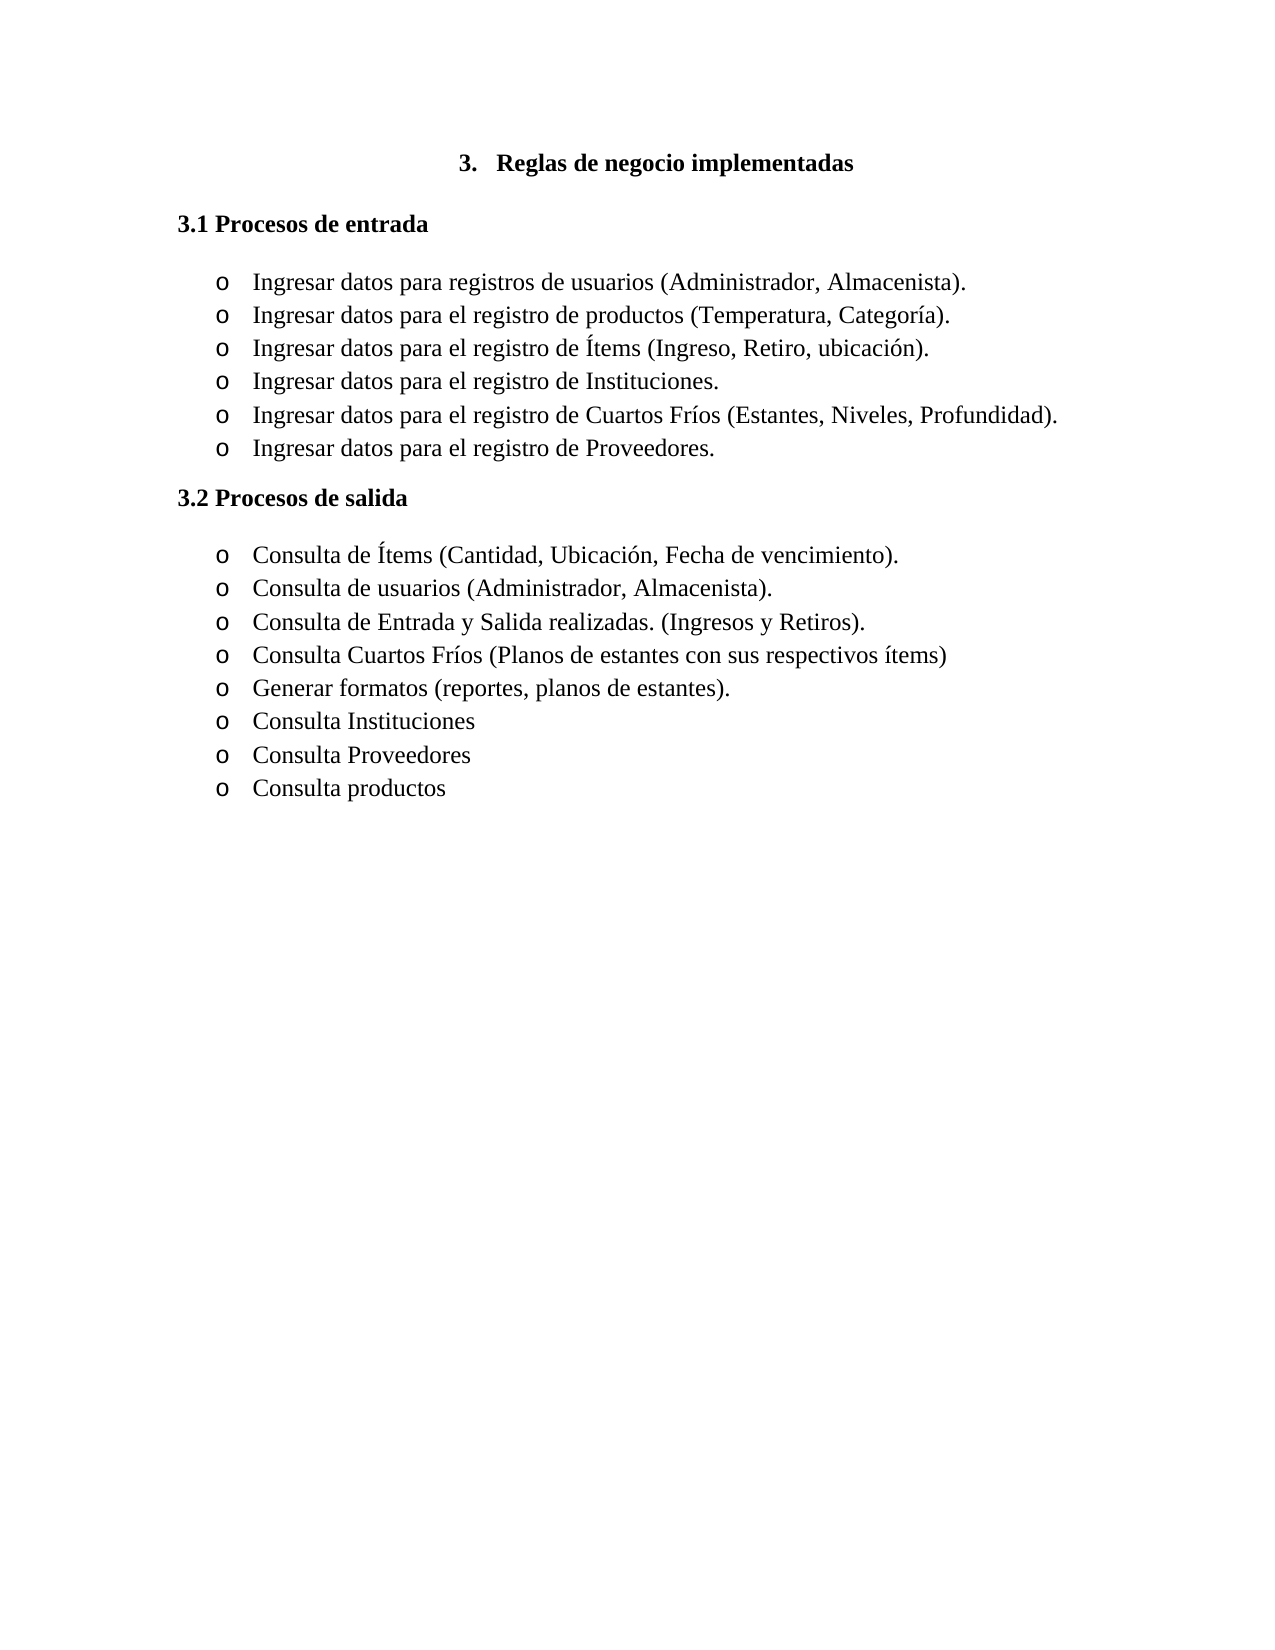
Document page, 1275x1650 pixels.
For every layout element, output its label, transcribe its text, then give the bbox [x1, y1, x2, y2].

list Consulta Proveedores [215, 740, 1098, 771]
subtitle 3.1 Procesos de entrada [177, 209, 1098, 238]
list Ingresar datos para el registro de Ítems (Ingreso, Retiro, ubicación). [215, 333, 1098, 364]
list Ingresar datos para el registro de Proveedores. [215, 433, 1098, 464]
list Consulta de Entrada y Salida realizadas. (Ingresos y Retiros). [215, 607, 1098, 638]
subtitle 3.2 Procesos de salida [177, 483, 1098, 512]
list Consulta Instituciones [215, 706, 1098, 737]
list Consulta de Ítems (Cantidad, Ubicación, Fecha de vencimiento). [215, 540, 1098, 571]
list Ingresar datos para el registro de productos (Temperatura, Categoría). [215, 300, 1098, 331]
list Consulta de usuarios (Administrador, Almacenista). [215, 573, 1098, 604]
list Ingresar datos para el registro de Cuartos Fríos (Estantes, Niveles, Profundidad). [215, 400, 1098, 431]
list Ingresar datos para el registro de Instituciones. [215, 366, 1098, 397]
list Generar formatos (reportes, planos de estantes). [215, 673, 1098, 704]
subtitle Reglas de negocio implementadas [215, 148, 1098, 176]
list Consulta Cuartos Fríos (Planos de estantes con sus respectivos ítems) [215, 640, 1098, 671]
list Ingresar datos para registros de usuarios (Administrador, Almacenista). [215, 267, 1098, 298]
list Consulta productos [215, 773, 1098, 804]
